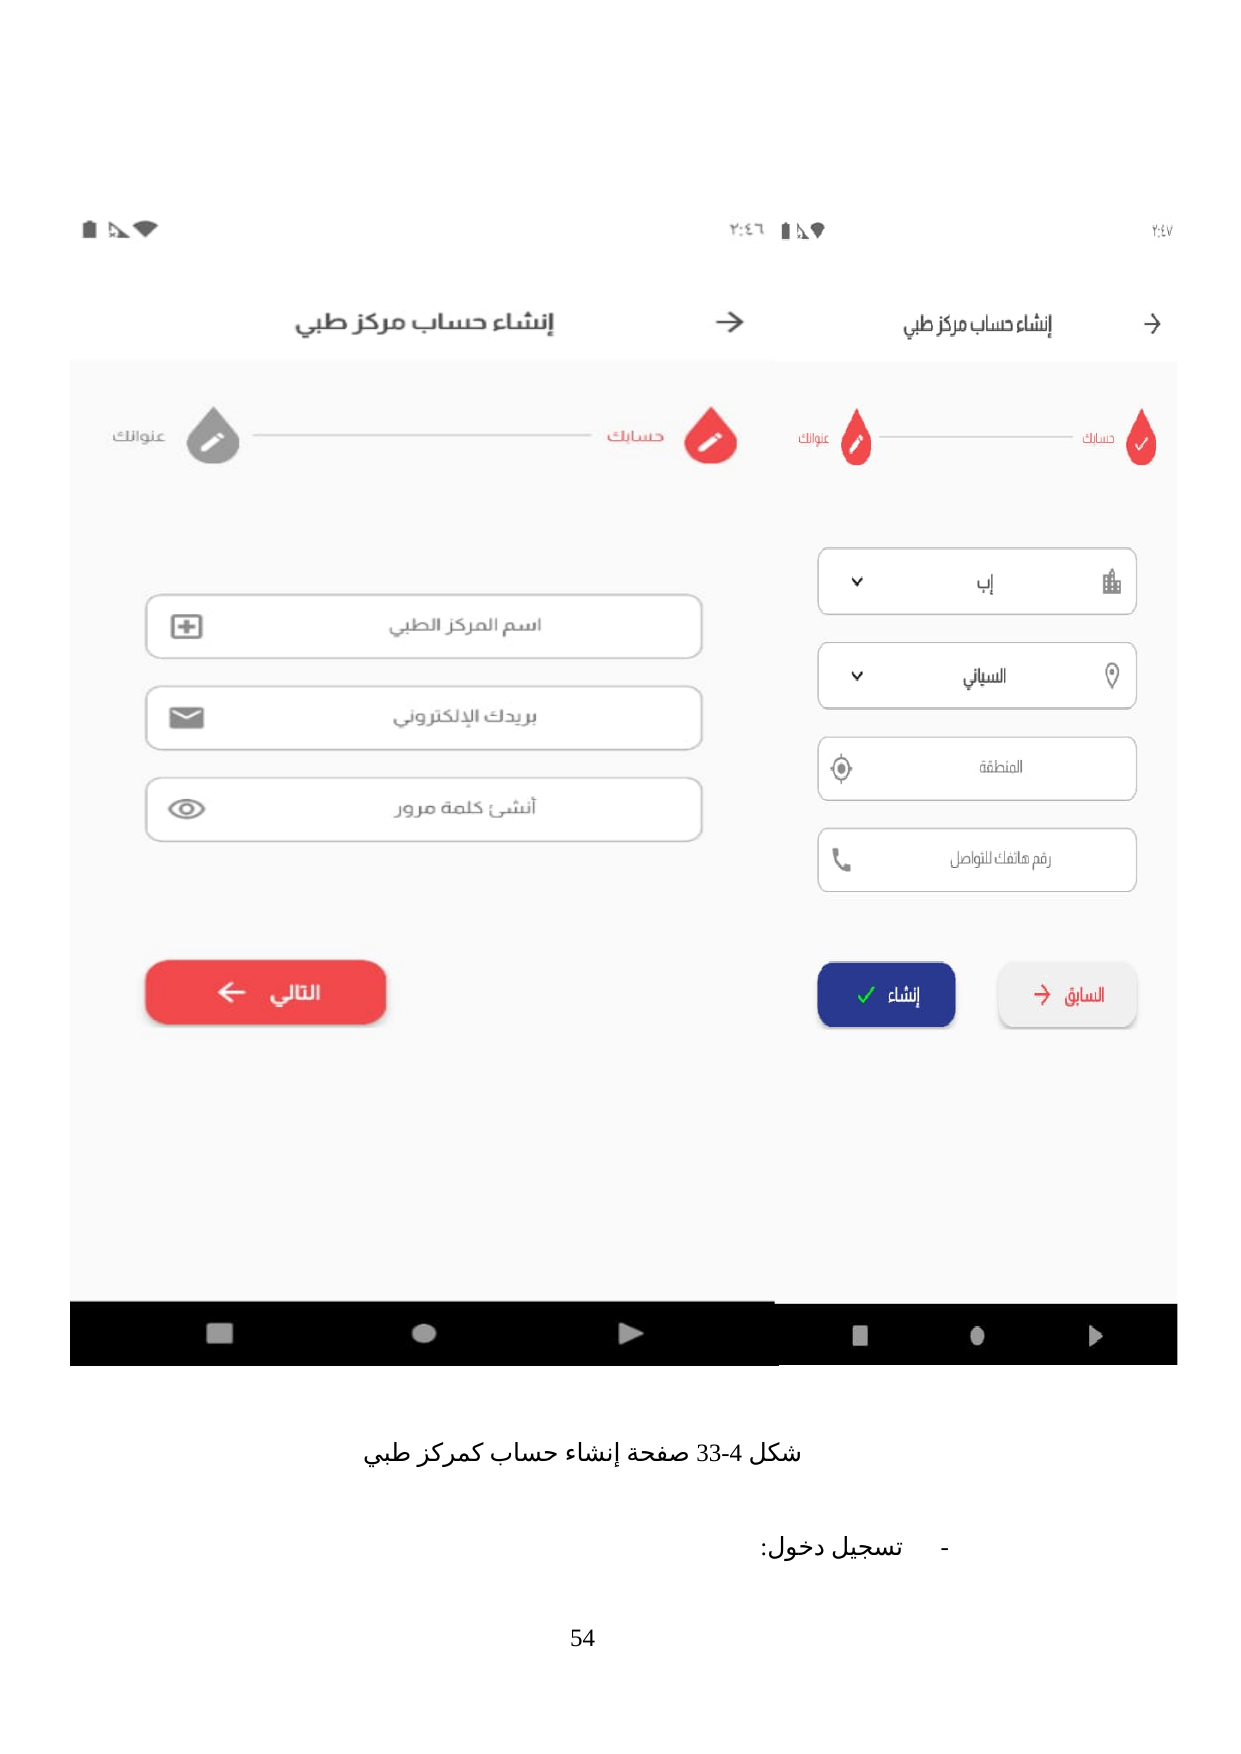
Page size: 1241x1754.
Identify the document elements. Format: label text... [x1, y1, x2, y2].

list تسجيل دخول: [187, 1532, 941, 1561]
picture [70, 197, 1178, 1366]
